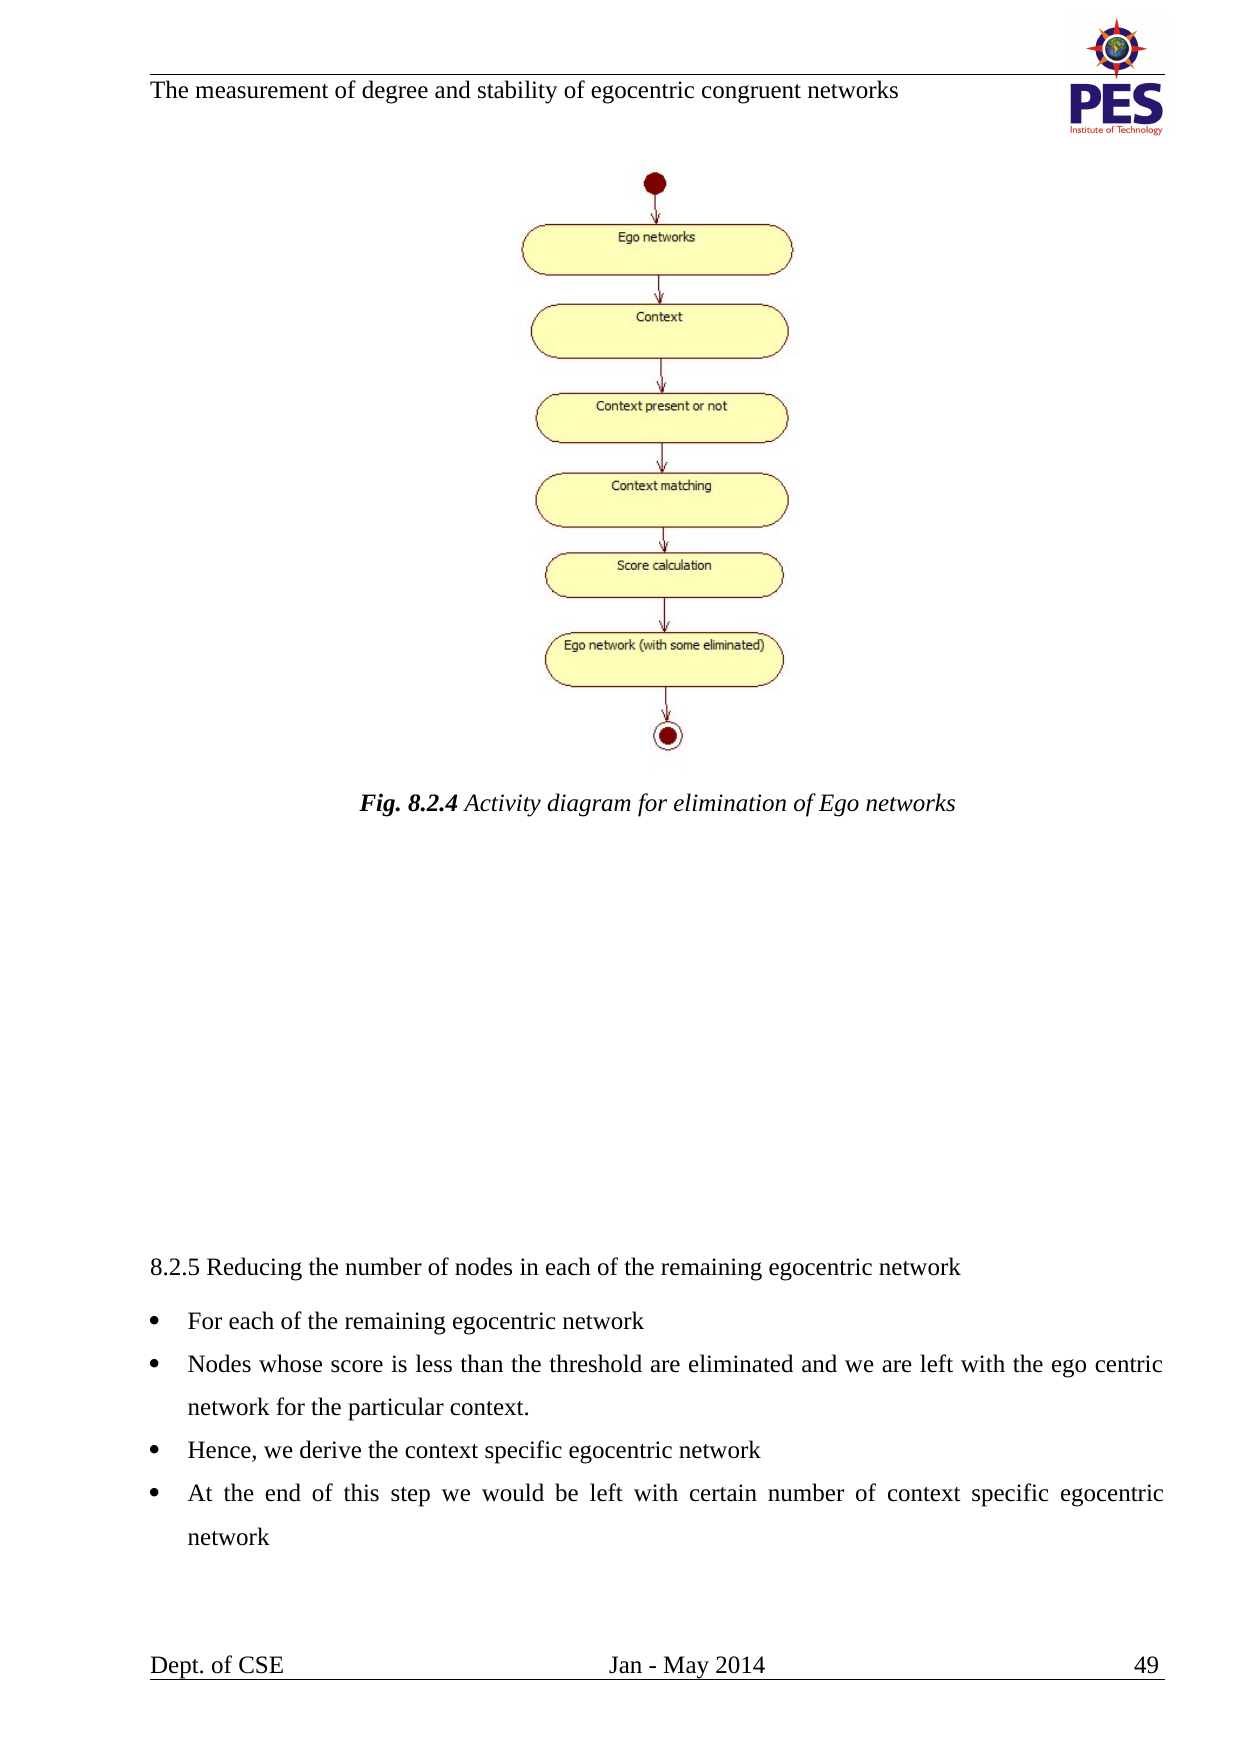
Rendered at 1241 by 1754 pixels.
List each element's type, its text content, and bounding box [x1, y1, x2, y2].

list Nodes whose score is less than the threshold are eliminated and we are left with the ego centric network for the particular context. [150, 1349, 1165, 1421]
picture [1063, 14, 1170, 139]
text Fig. 8.2.4 Activity diagram for elimination of Ego networks [150, 788, 1165, 817]
list Hence, we derive the context specific egocentric network [150, 1435, 1165, 1464]
list For each of the remaining egocentric network [150, 1306, 1165, 1335]
text 8.2.5 Reducing the number of nodes in each of the remaining egocentric network [150, 1252, 1165, 1281]
list At the end of this step we would be left with certain number of context specific egocentric network [150, 1478, 1165, 1550]
picture [498, 150, 817, 774]
